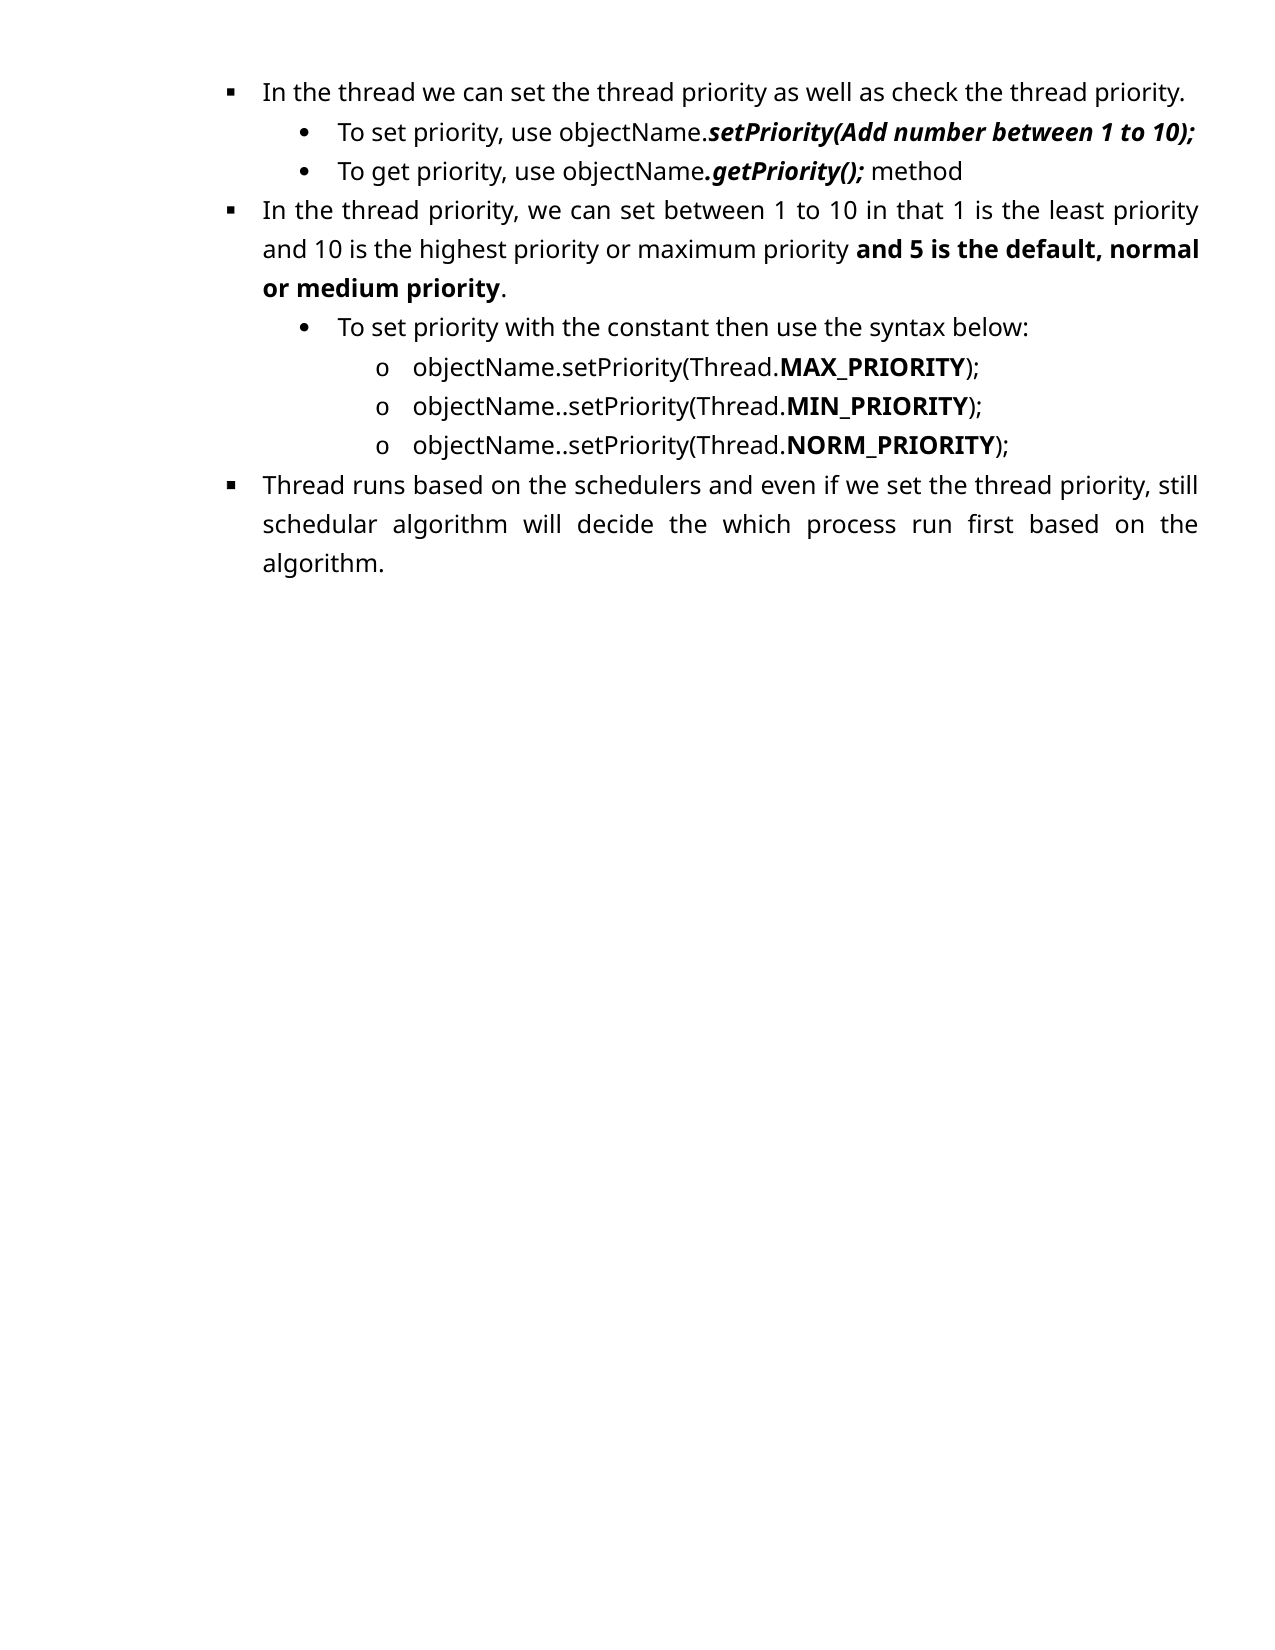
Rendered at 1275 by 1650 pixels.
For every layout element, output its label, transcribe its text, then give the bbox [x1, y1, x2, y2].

list Thread runs based on the schedulers and even if we set the thread priority, still schedular algorithm will decide the which process run first based on the algorithm. [225, 467, 1200, 580]
list In the thread we can set the thread priority as well as check the thread priority. [225, 75, 1200, 109]
list To get priority, use objectName.getPriority(); method [300, 153, 1200, 187]
list objectName..setPriority(Thread.NORM_PRIORITY); [375, 428, 1200, 462]
list objectName.setPriority(Thread.MAX_PRIORITY); [375, 349, 1200, 383]
list objectName..setPriority(Thread.MIN_PRIORITY); [375, 388, 1200, 423]
list To set priority, use objectName.setPriority(Add number between 1 to 10); [300, 114, 1200, 148]
list To set priority with the constant then use the syntax below: [300, 310, 1200, 344]
list In the thread priority, we can set between 1 to 10 in that 1 is the least priority and 10 is the highest priority or maximum priority and 5 is the default, normal or medium priority. [225, 192, 1200, 305]
